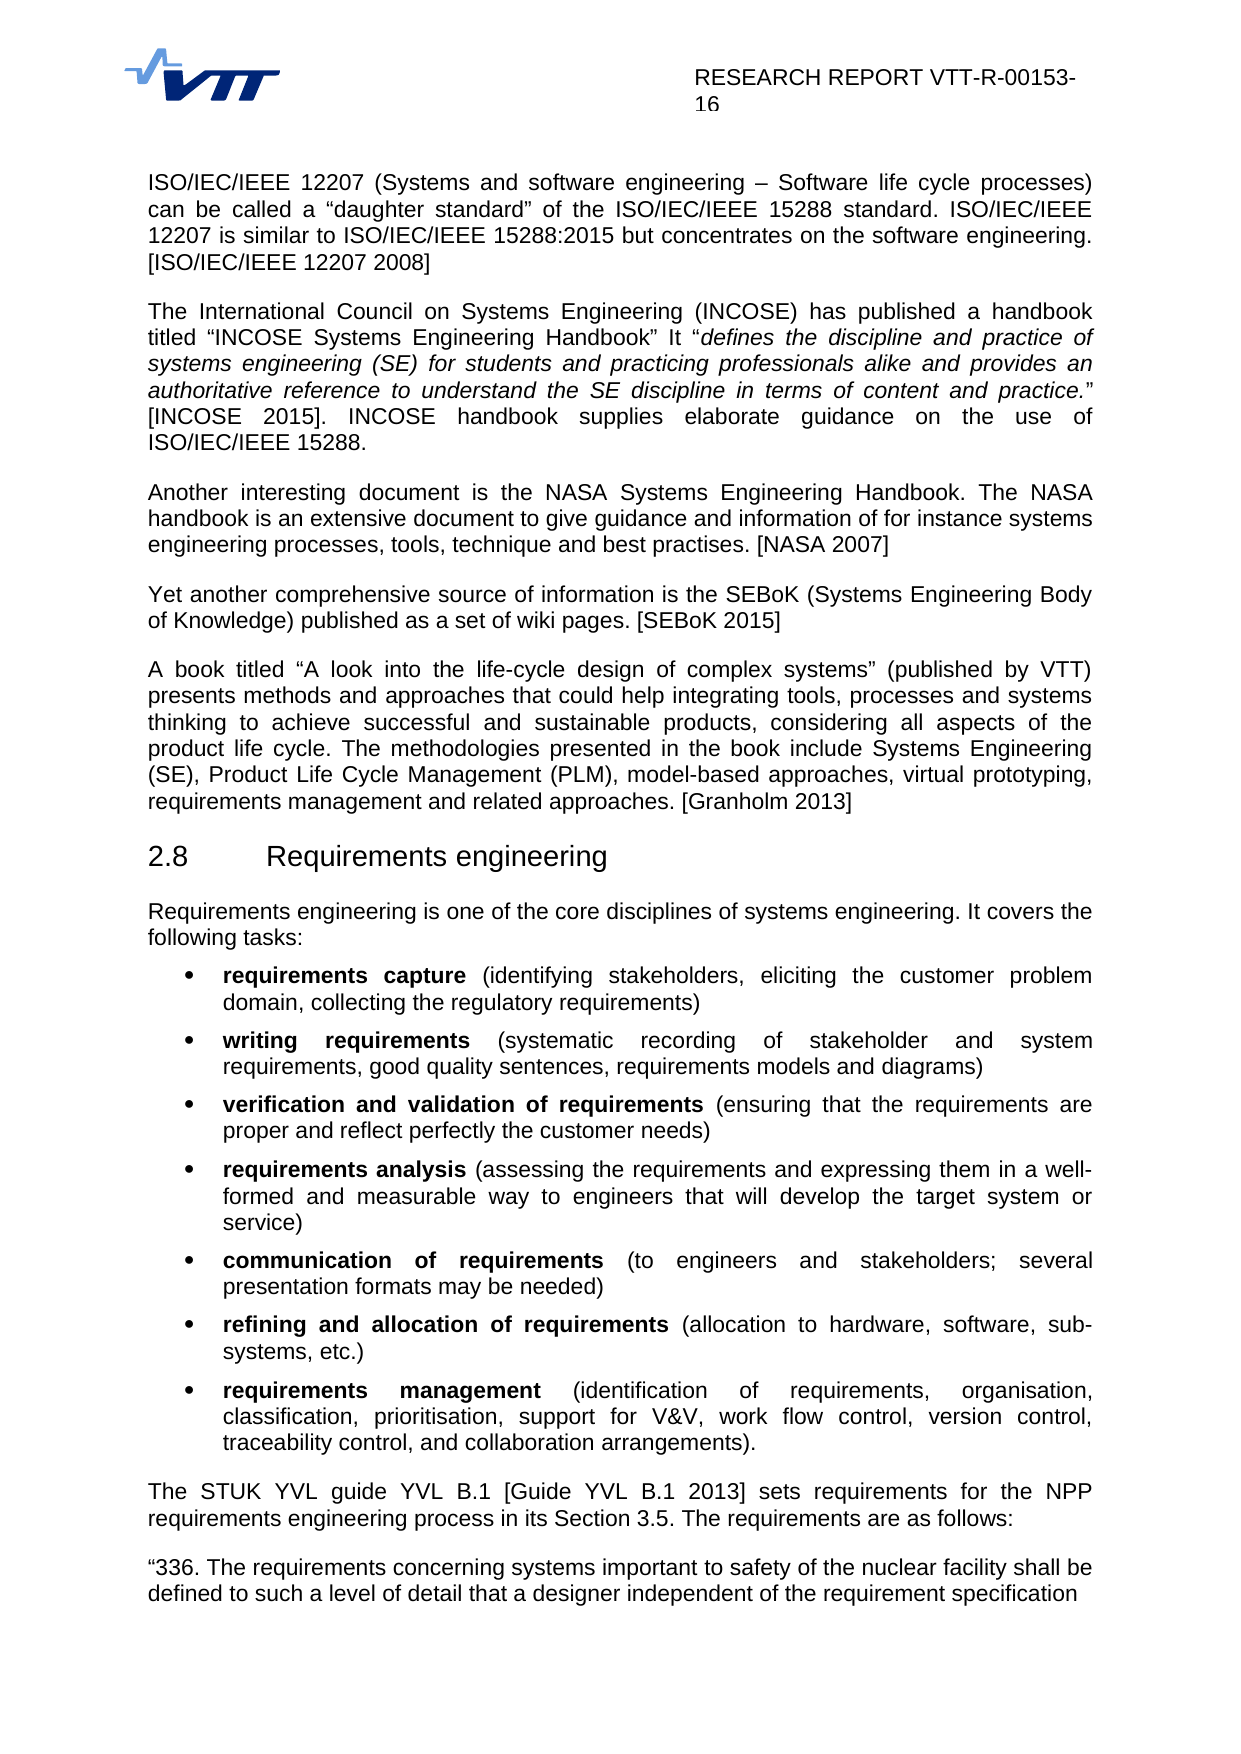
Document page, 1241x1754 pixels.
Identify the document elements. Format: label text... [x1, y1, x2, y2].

text The International Council on Systems Engineering (INCOSE) has published a handbook titled “INCOSE Systems Engineering Handbook” It “defines the discipline and practice of systems engineering (SE) for students and practicing professionals alike and provides an authoritative reference to understand the SE discipline in terms of content and practice.” [INCOSE 2015]. INCOSE handbook supplies elaborate guidance on the use of ISO/IEC/IEEE 15288. [148, 298, 1093, 456]
text Yet another comprehensive source of information is the SEBoK (Systems Engineering Body of Knowledge) published as a set of wiki pages. [SEBoK 2015] [148, 581, 1093, 633]
list communication of requirements (to engineers and stakeholders; several presentation formats may be needed) [185, 1248, 1093, 1299]
text The STUK YVL guide YVL B.1 [Guide YVL B.1 2013] sets requirements for the NPP requirements engineering process in its Section 3.5. The requirements are as follows: [148, 1478, 1093, 1531]
text “336. The requirements concerning systems important to safety of the nuclear facility shall be defined to such a level of detail that a designer independent of the requirement specification [148, 1554, 1093, 1607]
list verification and validation of requirements (ensuring that the requirements are proper and reflect perfectly the customer needs) [185, 1092, 1093, 1144]
text Requirements engineering is one of the core disciplines of systems engineering. It covers the following tasks: [148, 898, 1093, 951]
text A book titled “A look into the life-cycle design of complex systems” (published by VTT) presents methods and approaches that could help integrating tools, processes and systems thinking to achieve successful and sustainable products, considering all aspects of the product life cycle. The methodologies presented in the book include Systems Engineering (SE), Product Life Cycle Management (PLM), model-based approaches, virtual prototyping, requirements management and related approaches. [Granholm 2013] [148, 656, 1093, 814]
list writing requirements (systematic recording of stakeholder and system requirements, good quality sentences, requirements models and diagrams) [185, 1028, 1093, 1079]
subtitle Requirements engineering [148, 839, 1223, 873]
list requirements capture (identifying stakeholders, eliciting the customer problem domain, collecting the regulatory requirements) [185, 963, 1093, 1015]
list requirements analysis (assessing the requirements and expressing them in a well- formed and measurable way to engineers that will develop the target system or service) [185, 1156, 1093, 1235]
text ISO/IEC/IEEE 12207 (Systems and software engineering – Software life cycle processes) can be called a “daughter standard” of the ISO/IEC/IEEE 15288 standard. ISO/IEC/IEEE 12207 is similar to ISO/IEC/IEEE 15288:2015 but concentrates on the software engineering. [ISO/IEC/IEEE 12207 2008] [148, 169, 1093, 275]
list refining and allocation of requirements (allocation to hardware, software, sub- systems, etc.) [185, 1312, 1093, 1364]
text Another interesting document is the NASA Systems Engineering Handbook. The NASA handbook is an extensive document to give guidance and information of for instance systems engineering processes, tools, technique and best practises. [NASA 2007] [148, 479, 1093, 558]
list requirements management (identification of requirements, organisation, classification, prioritisation, support for V&V, work flow control, version control, traceability control, and collaboration arrangements). [185, 1377, 1093, 1456]
